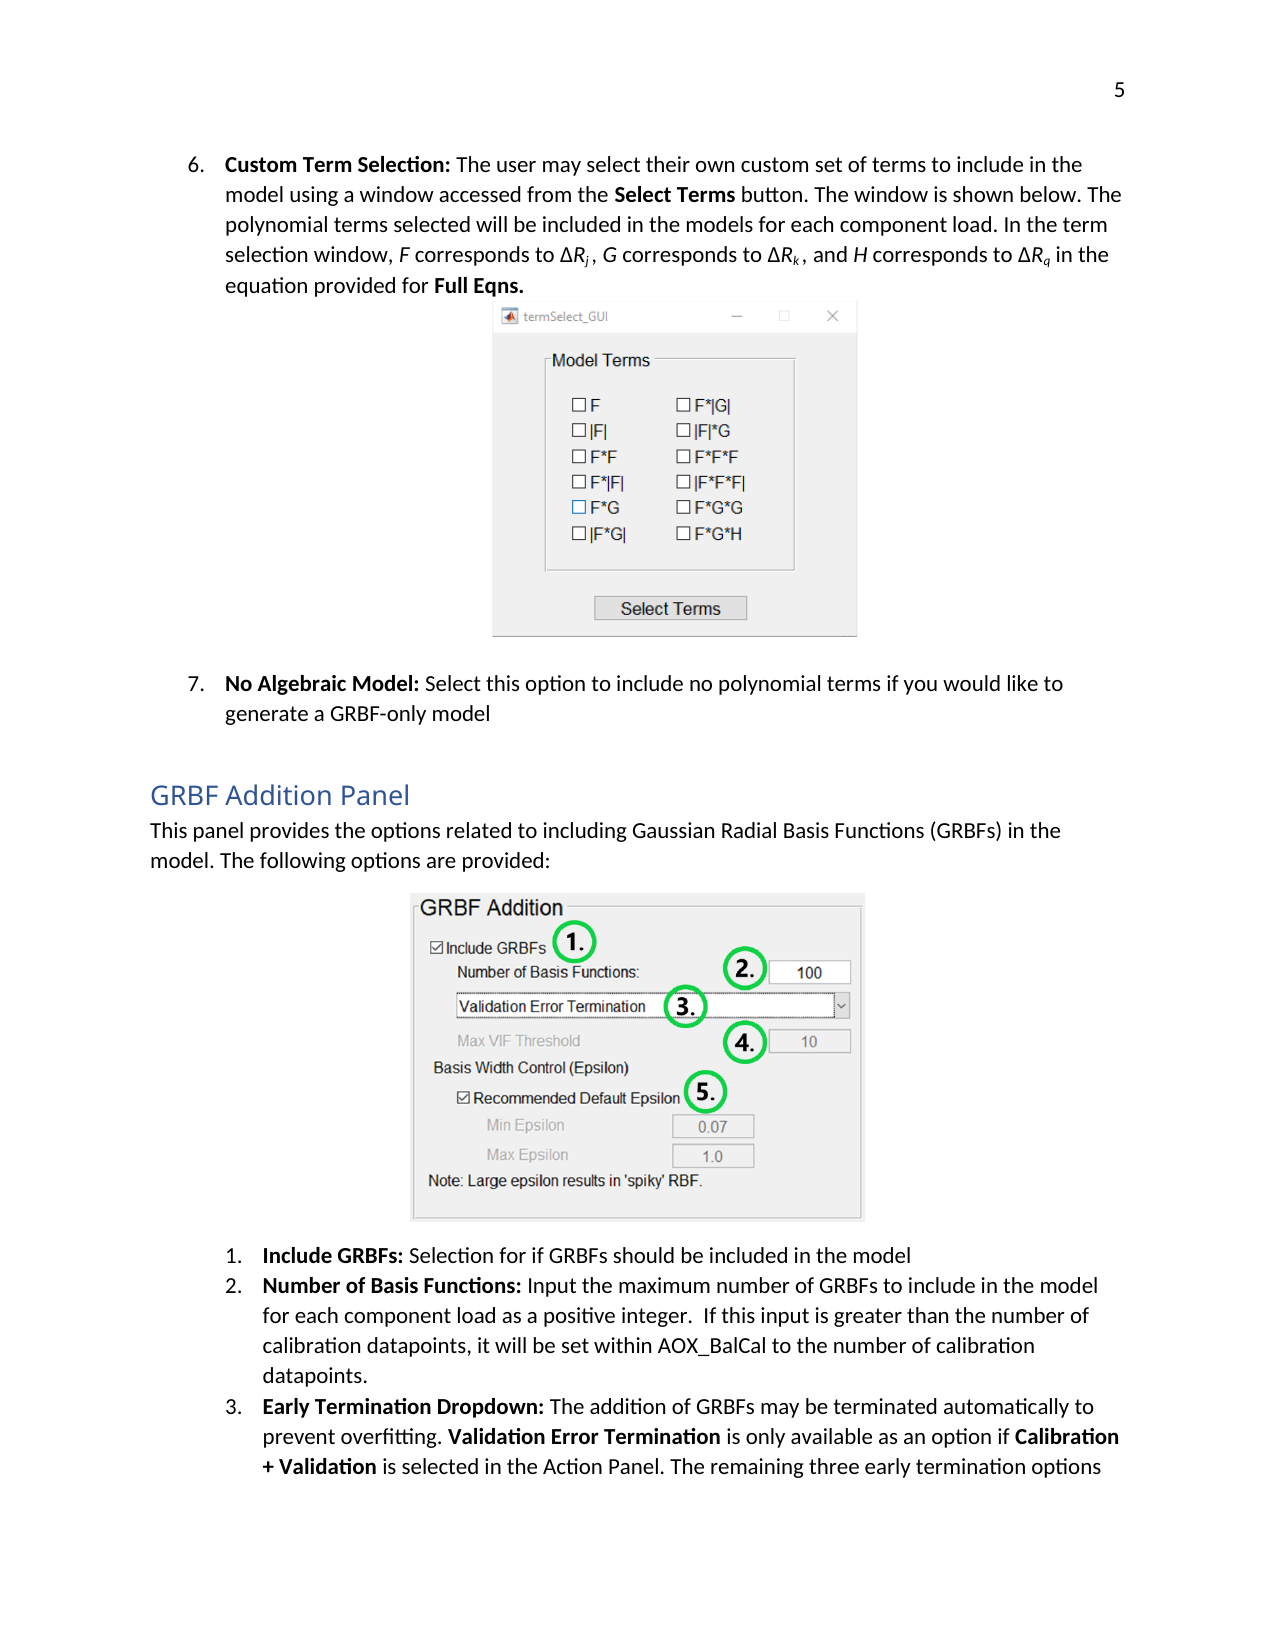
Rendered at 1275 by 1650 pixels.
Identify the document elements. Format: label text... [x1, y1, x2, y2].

subtitle GRBF Addition Panel [150, 777, 1125, 813]
list Include GRBFs: Selection for if GRBFs should be included in the model [225, 1241, 1125, 1269]
picture [410, 893, 865, 1222]
list Number of Basis Functions: Input the maximum number of GRBFs to include in the model for each component load as a positive integer. If this input is greater than the number of calibration datapoints, it will be set within AOX_BalCal to the number of calibration datapoints. [225, 1271, 1125, 1389]
text This panel provides the options related to including Gaussian Radial Basis Functions (GRBFs) in the model. The following options are provided: [150, 816, 1125, 875]
list No Algebraic Model: Select this option to include no polynomial terms if you would like to generate a GRBF-only model [187, 669, 1125, 728]
picture [492, 301, 858, 637]
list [225, 1392, 1125, 1480]
list Custom Term Selection: The user may select their own custom set of terms to include in the model using a window accessed from the Select Terms button. The window is shown below. The polynomial terms selected will be included in the models for each component load. In the term selection window, F corresponds to ΔRj , G corresponds to ΔRk , and H corresponds to ΔRq in the equation provided for Full Eqns. [187, 150, 1125, 299]
